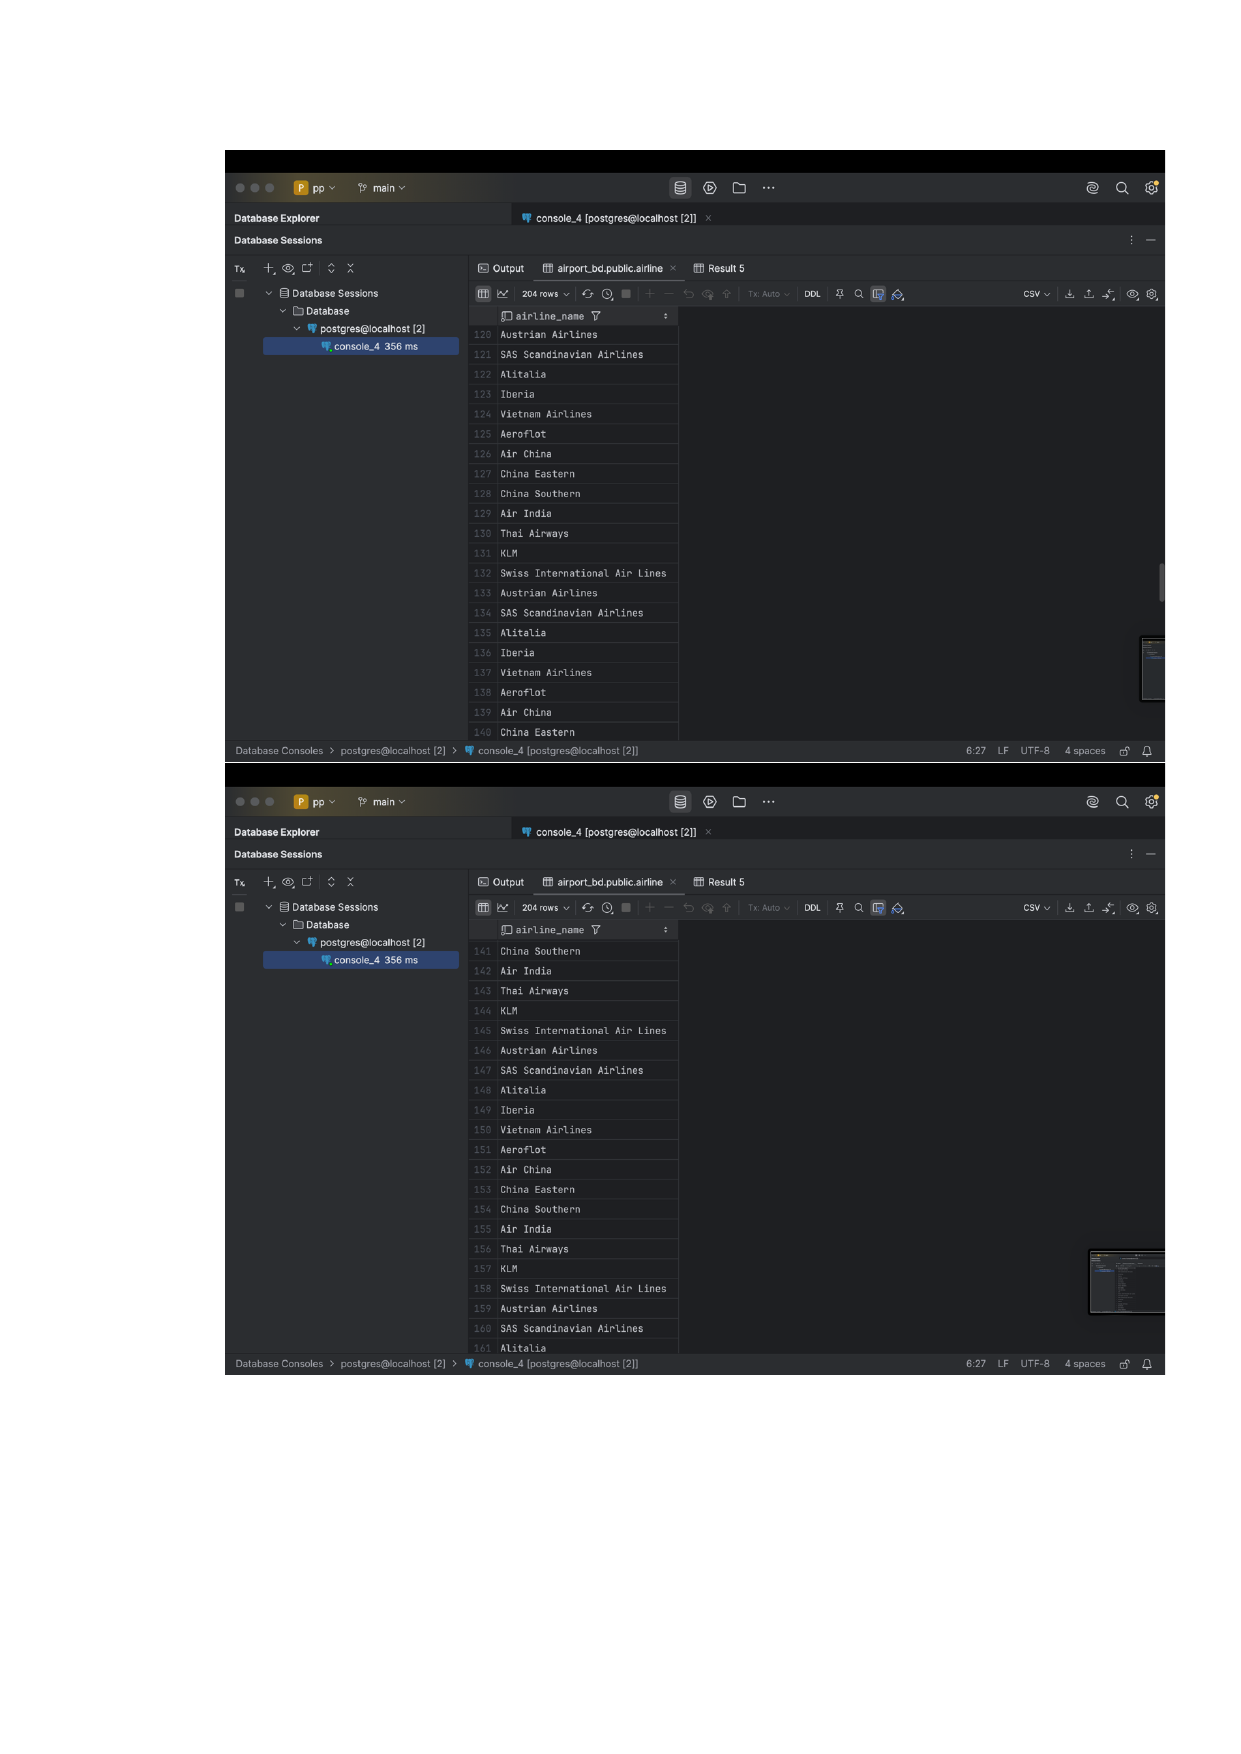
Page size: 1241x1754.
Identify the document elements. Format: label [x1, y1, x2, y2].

picture [225, 763, 1166, 1375]
picture [225, 150, 1166, 762]
